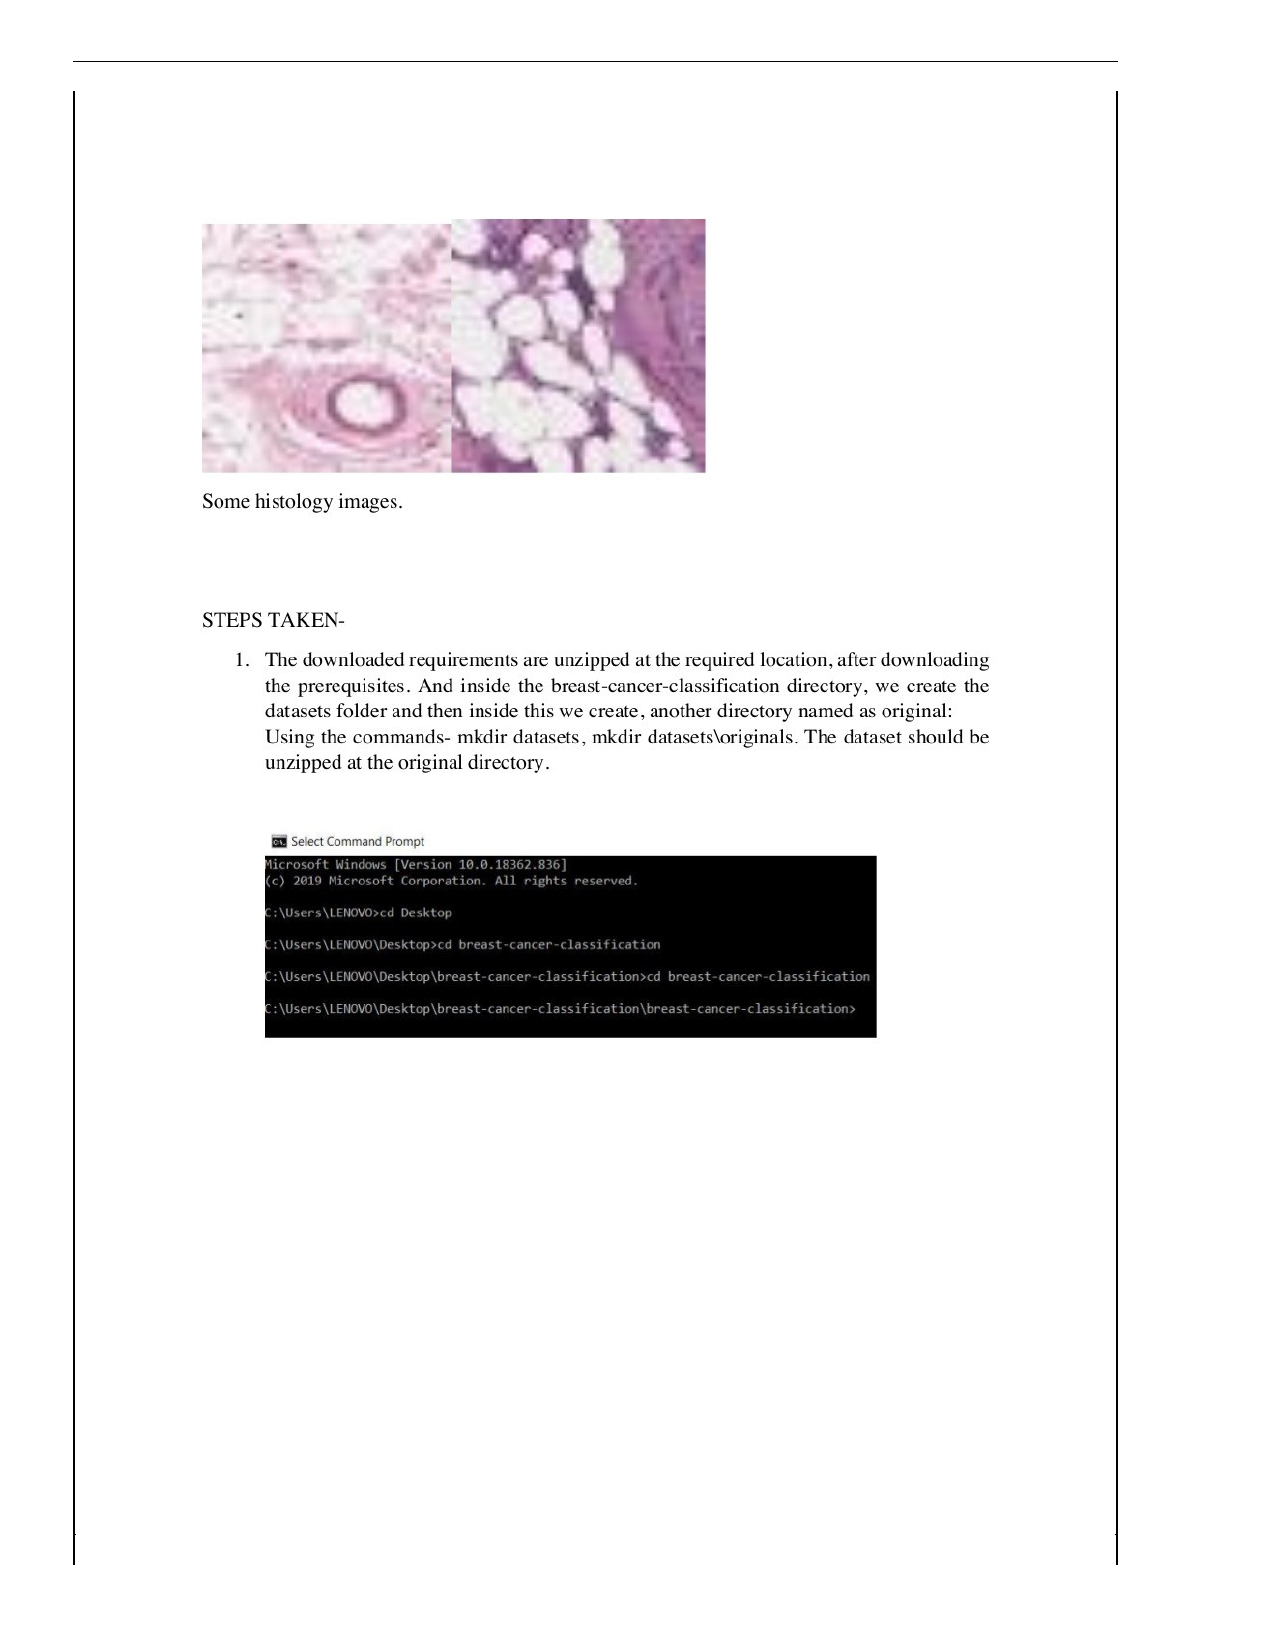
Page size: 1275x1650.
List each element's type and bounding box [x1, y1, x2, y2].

picture [76, 93, 1115, 1562]
